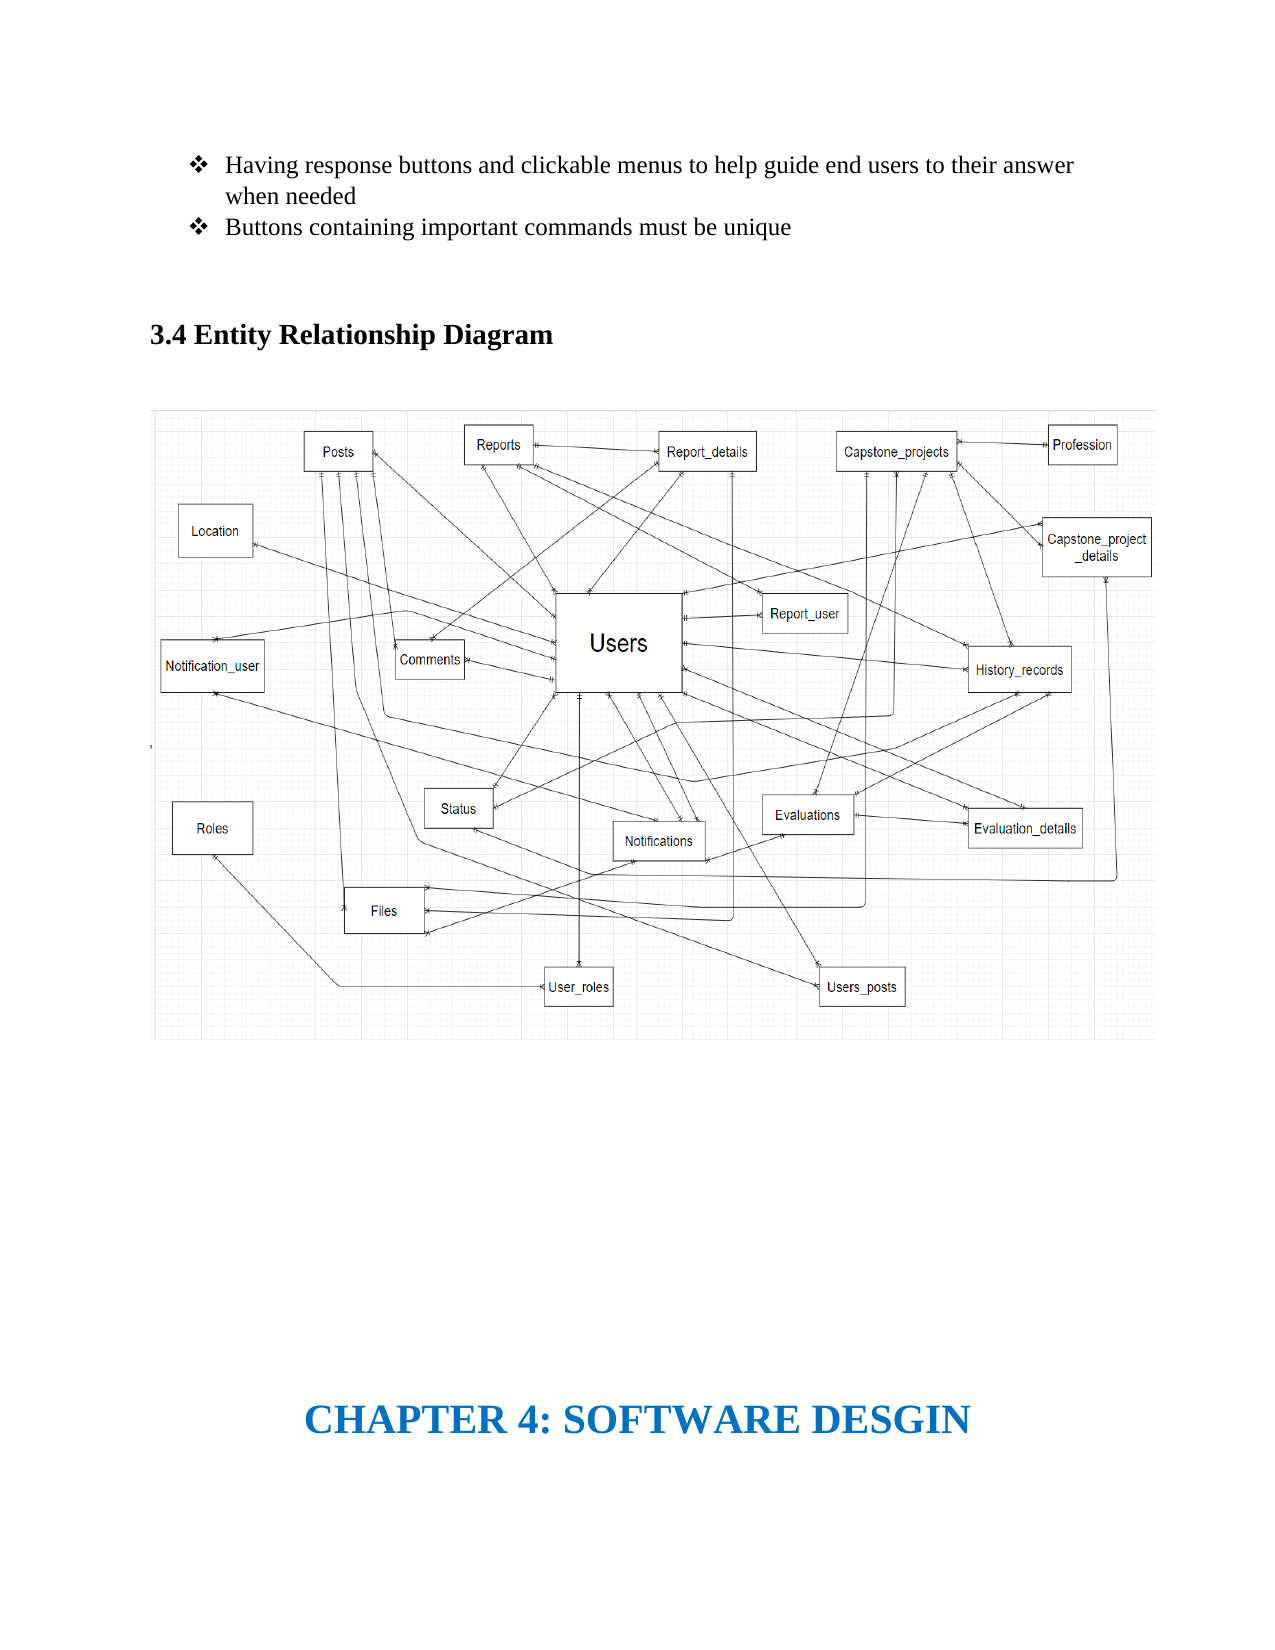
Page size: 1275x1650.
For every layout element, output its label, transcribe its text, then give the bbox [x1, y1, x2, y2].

list Having response buttons and clickable menus to help guide end users to their answer when needed [187, 150, 1125, 210]
subtitle CHAPTER 4: SOFTWARE DESGIN [150, 1395, 1125, 1443]
text 3.4 Entity Relationship Diagram [150, 317, 1125, 351]
list Buttons containing important commands must be unique [187, 212, 1125, 241]
picture [150, 408, 1157, 1040]
